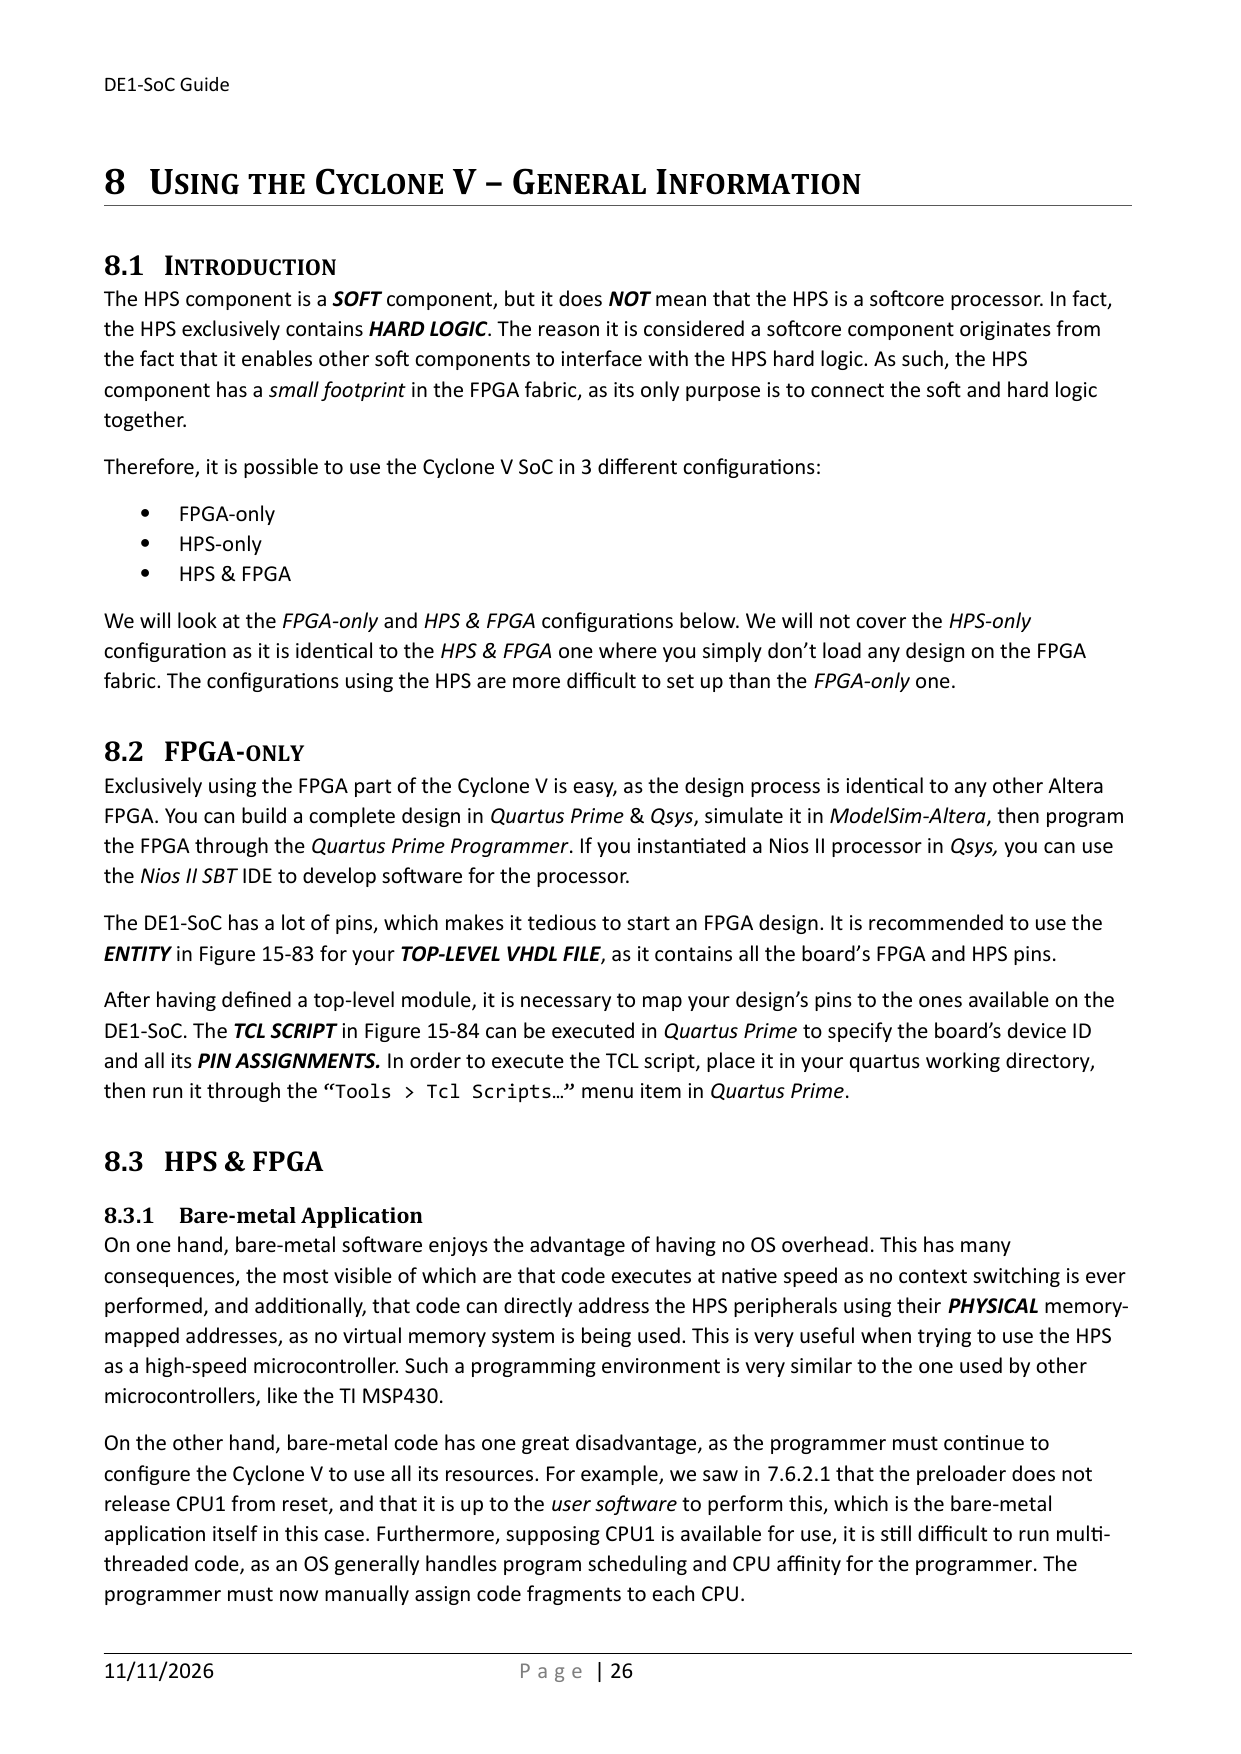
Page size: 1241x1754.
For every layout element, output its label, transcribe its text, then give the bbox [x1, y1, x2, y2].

text Exclusively using the FPGA part of the Cyclone V is easy, as the design process is identical to any other Altera FPGA. You can build a complete design in Quartus Prime & Qsys, simulate it in ModelSim-Altera, then program the FPGA through the Quartus Prime Programmer. If you instantiated a Nios II processor in Qsys, you can use the Nios II SBT IDE to develop software for the processor. [103, 771, 1132, 889]
subtitle Bare-metal Application [103, 1202, 1132, 1228]
text The HPS component is a soft component, but it does not mean that the HPS is a softcore processor. In fact, the HPS exclusively contains hard logic. The reason it is considered a softcore component originates from the fact that it enables other soft components to interface with the HPS hard logic. As such, the HPS component has a small footprint in the FPGA fabric, as its only purpose is to connect the soft and hard logic together. [103, 284, 1132, 433]
list FPGA-only [141, 499, 1132, 527]
list HPS-only [141, 529, 1132, 557]
list HPS & FPGA [141, 559, 1132, 587]
subtitle HPS & FPGA [103, 1144, 1132, 1178]
text On one hand, bare-metal software enjoys the advantage of having no OS overhead. This has many consequences, the most visible of which are that code executes at native speed as no context switching is ever performed, and additionally, that code can directly address the HPS peripherals using their physical memory-mapped addresses, as no virtual memory system is being used. This is very useful when trying to use the HPS as a high-speed microcontroller. Such a programming environment is very similar to the one used by other microcontrollers, like the TI MSP430. [103, 1231, 1132, 1409]
text On the other hand, bare-metal code has one great disadvantage, as the programmer must continue to configure the Cyclone V to use all its resources. For example, we saw in 7.6.2.1 that the preloader does not release CPU1 from reset, and that it is up to the user software to perform this, which is the bare-metal application itself in this case. Furthermore, supposing CPU1 is available for use, it is still difficult to run multi-threaded code, as an OS generally handles program scheduling and CPU affinity for the programmer. The programmer must now manually assign code fragments to each CPU. [103, 1428, 1132, 1607]
text We will look at the FPGA-only and HPS & FPGA configurations below. We will not cover the HPS-only configuration as it is identical to the HPS & FPGA one where you simply don’t load any design on the FPGA fabric. The configurations using the HPS are more difficult to set up than the FPGA-only one. [103, 606, 1132, 694]
subtitle Introduction [103, 247, 1132, 281]
subtitle Using the Cyclone V – General Information [103, 159, 1132, 206]
subtitle FPGA-only [103, 734, 1132, 768]
text Therefore, it is possible to use the Cyclone V SoC in 3 different configurations: [103, 452, 1132, 480]
